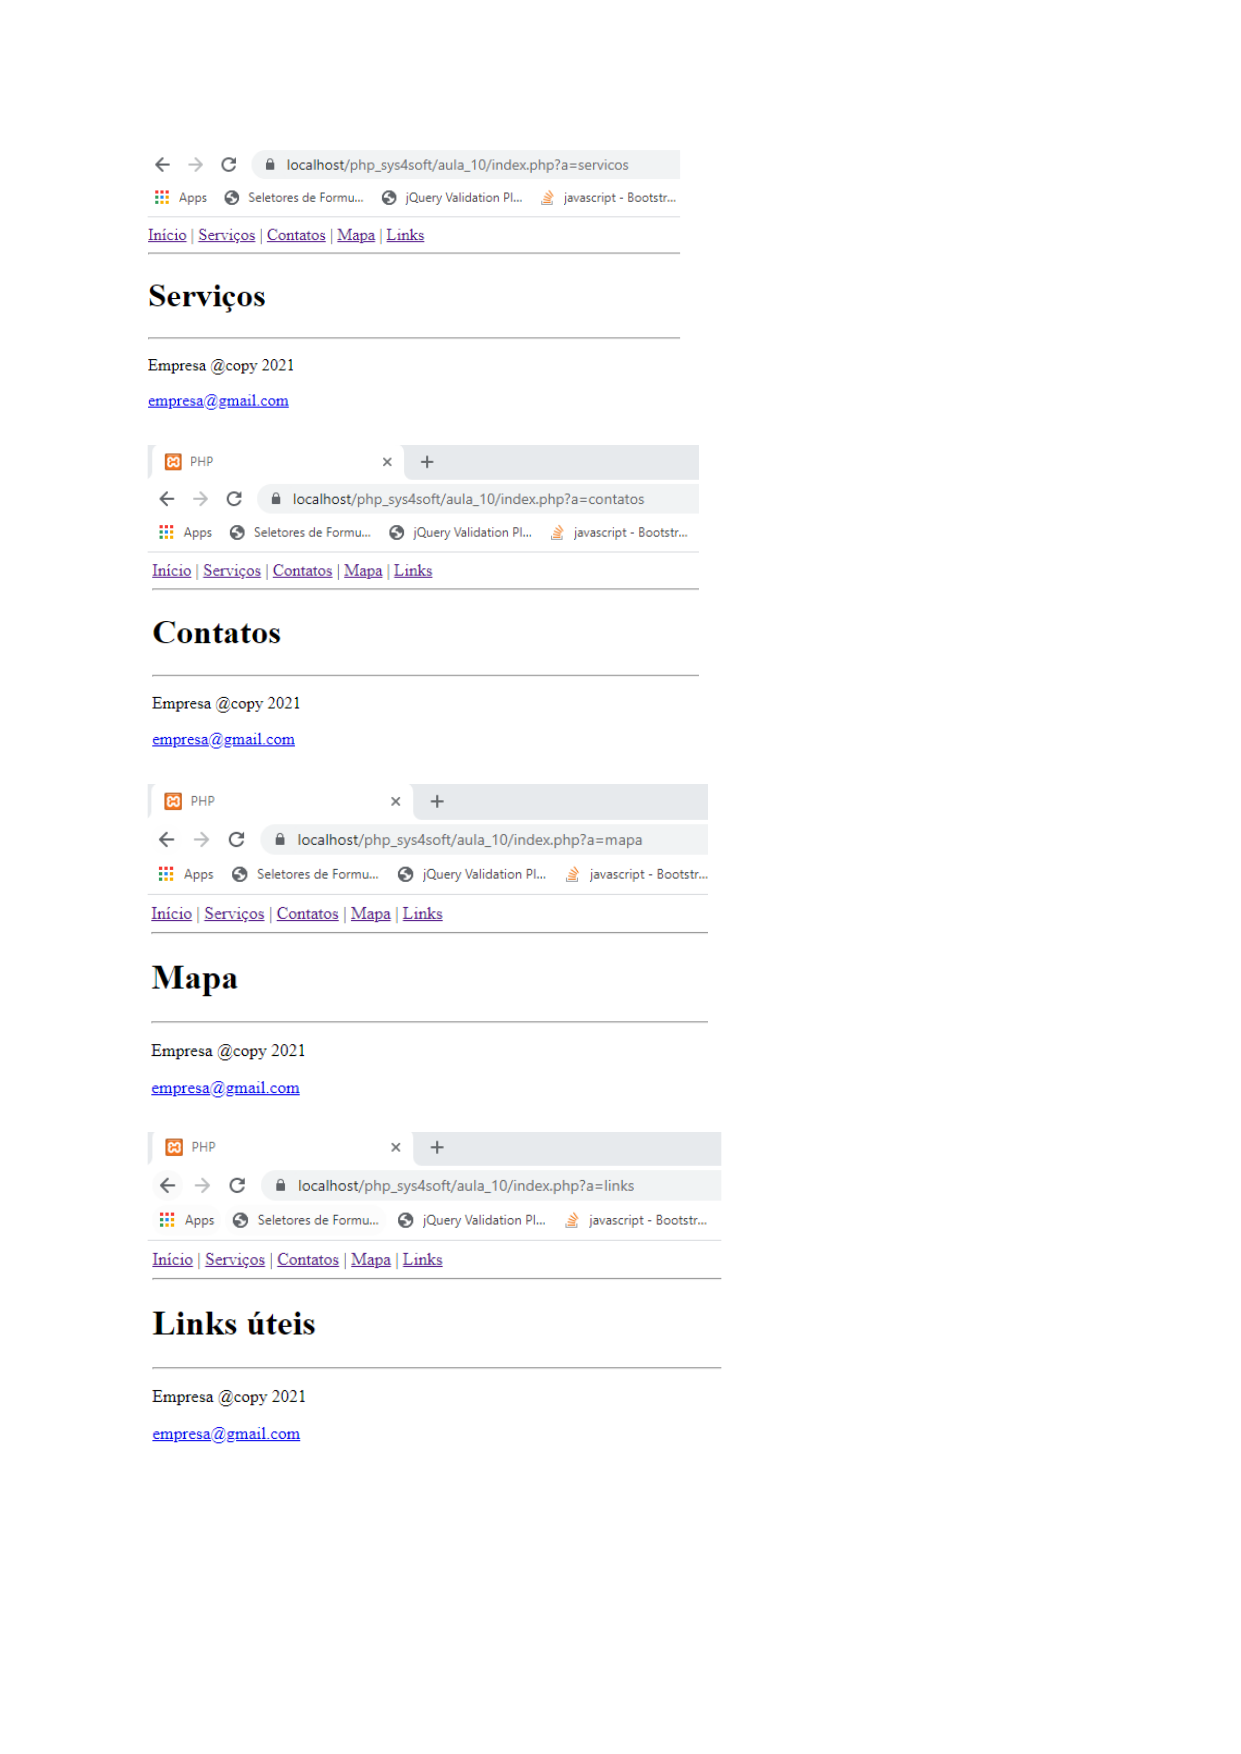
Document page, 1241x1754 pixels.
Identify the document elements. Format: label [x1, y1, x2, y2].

picture [147, 1132, 722, 1451]
picture [147, 784, 708, 1104]
picture [147, 445, 699, 757]
picture [147, 147, 680, 417]
